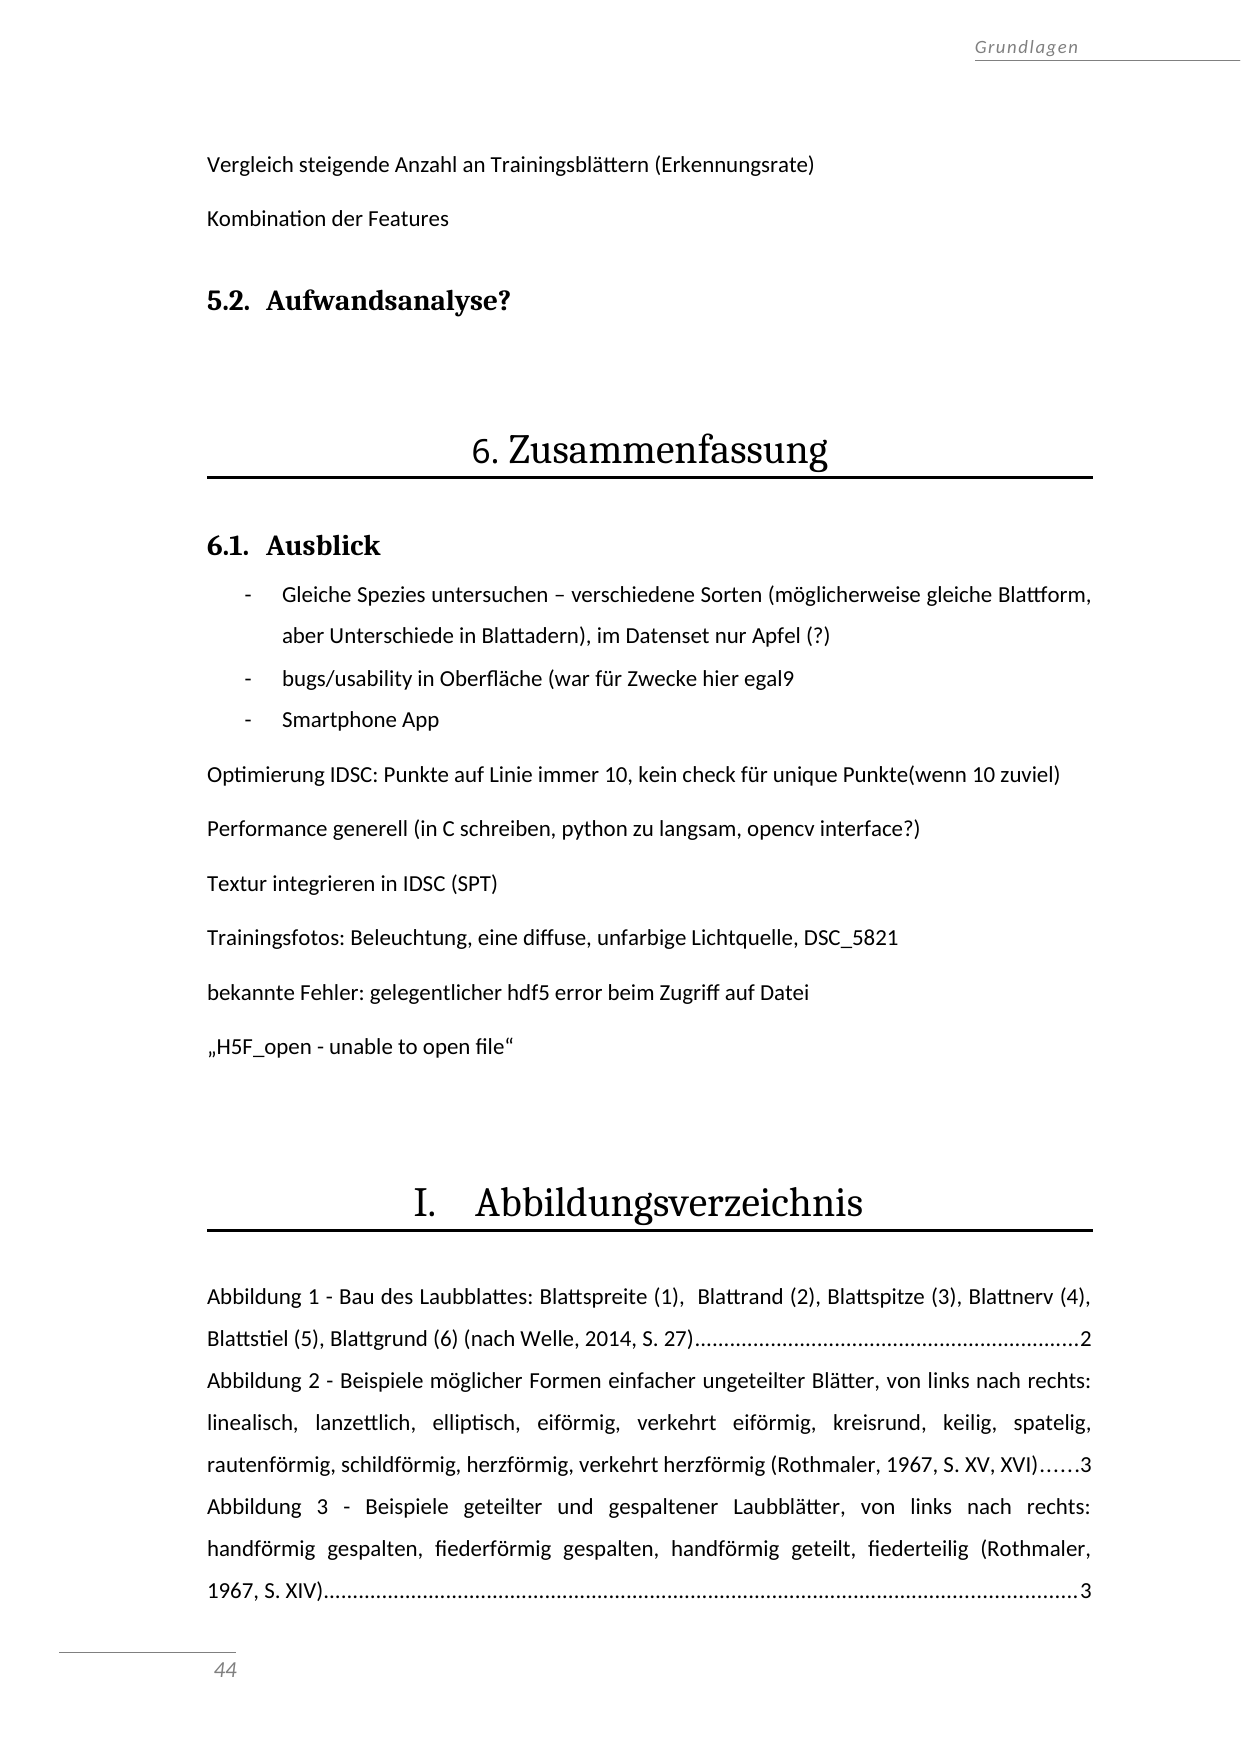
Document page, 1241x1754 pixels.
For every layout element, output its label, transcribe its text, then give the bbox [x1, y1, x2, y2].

text „H5F_open - unable to open file“ [207, 1032, 1093, 1061]
text Textur integrieren in IDSC (SPT) [207, 869, 1093, 897]
subtitle Abbildungsverzeichnis [207, 1179, 1093, 1229]
text Abbildung 3 - Beispiele geteilter und gespaltener Laubblätter, von links nach rechts: handförmig gespalten, fiederförmig gespalten, handförmig geteilt, fiederteilig (Rothmaler, 1967, S. XIV) 3 [207, 1492, 1093, 1604]
text Optimierung IDSC: Punkte auf Linie immer 10, kein check für unique Punkte(wenn 10 zuviel) [207, 760, 1093, 788]
subtitle Zusammenfassung [207, 426, 1093, 476]
list Smartphone App [244, 706, 1093, 734]
text Abbildung 2 - Beispiele möglicher Formen einfacher ungeteilter Blätter, von links nach rechts: linealisch, lanzettlich, elliptisch, eiförmig, verkehrt eiförmig, kreisrund, keilig, spatelig, rautenförmig, schildförmig, herzförmig, verkehrt herzförmig (Rothmaler, 1967, S. XV, XVI) 3 [207, 1366, 1093, 1478]
text Performance generell (in C schreiben, python zu langsam, opencv interface?) [207, 814, 1093, 843]
text bekannte Fehler: gelegentlicher hdf5 error beim Zugriff auf Datei [207, 978, 1093, 1006]
list bugs/usability in Oberfläche (war für Zwecke hier egal9 [244, 664, 1093, 692]
text Abbildung 1 - Bau des Laubblattes: Blattspreite (1), Blattrand (2), Blattspitze (3), Blattnerv (4), Blattstiel (5), Blattgrund (6) (nach Welle, 2014, S. 27) 2 [207, 1282, 1093, 1352]
text Vergleich steigende Anzahl an Trainingsblättern (Erkennungsrate) [207, 150, 1093, 178]
text Kombination der Features [207, 204, 1093, 232]
text Trainingsfotos: Beleuchtung, eine diffuse, unfarbige Lichtquelle, DSC_5821 [207, 923, 1093, 952]
subtitle Ausblick [207, 529, 1093, 563]
list Gleiche Spezies untersuchen – verschiedene Sorten (möglicherweise gleiche Blattform, aber Unterschiede in Blattadern), im Datenset nur Apfel (?) [244, 580, 1093, 650]
subtitle Aufwandsanalyse? [207, 284, 1093, 317]
